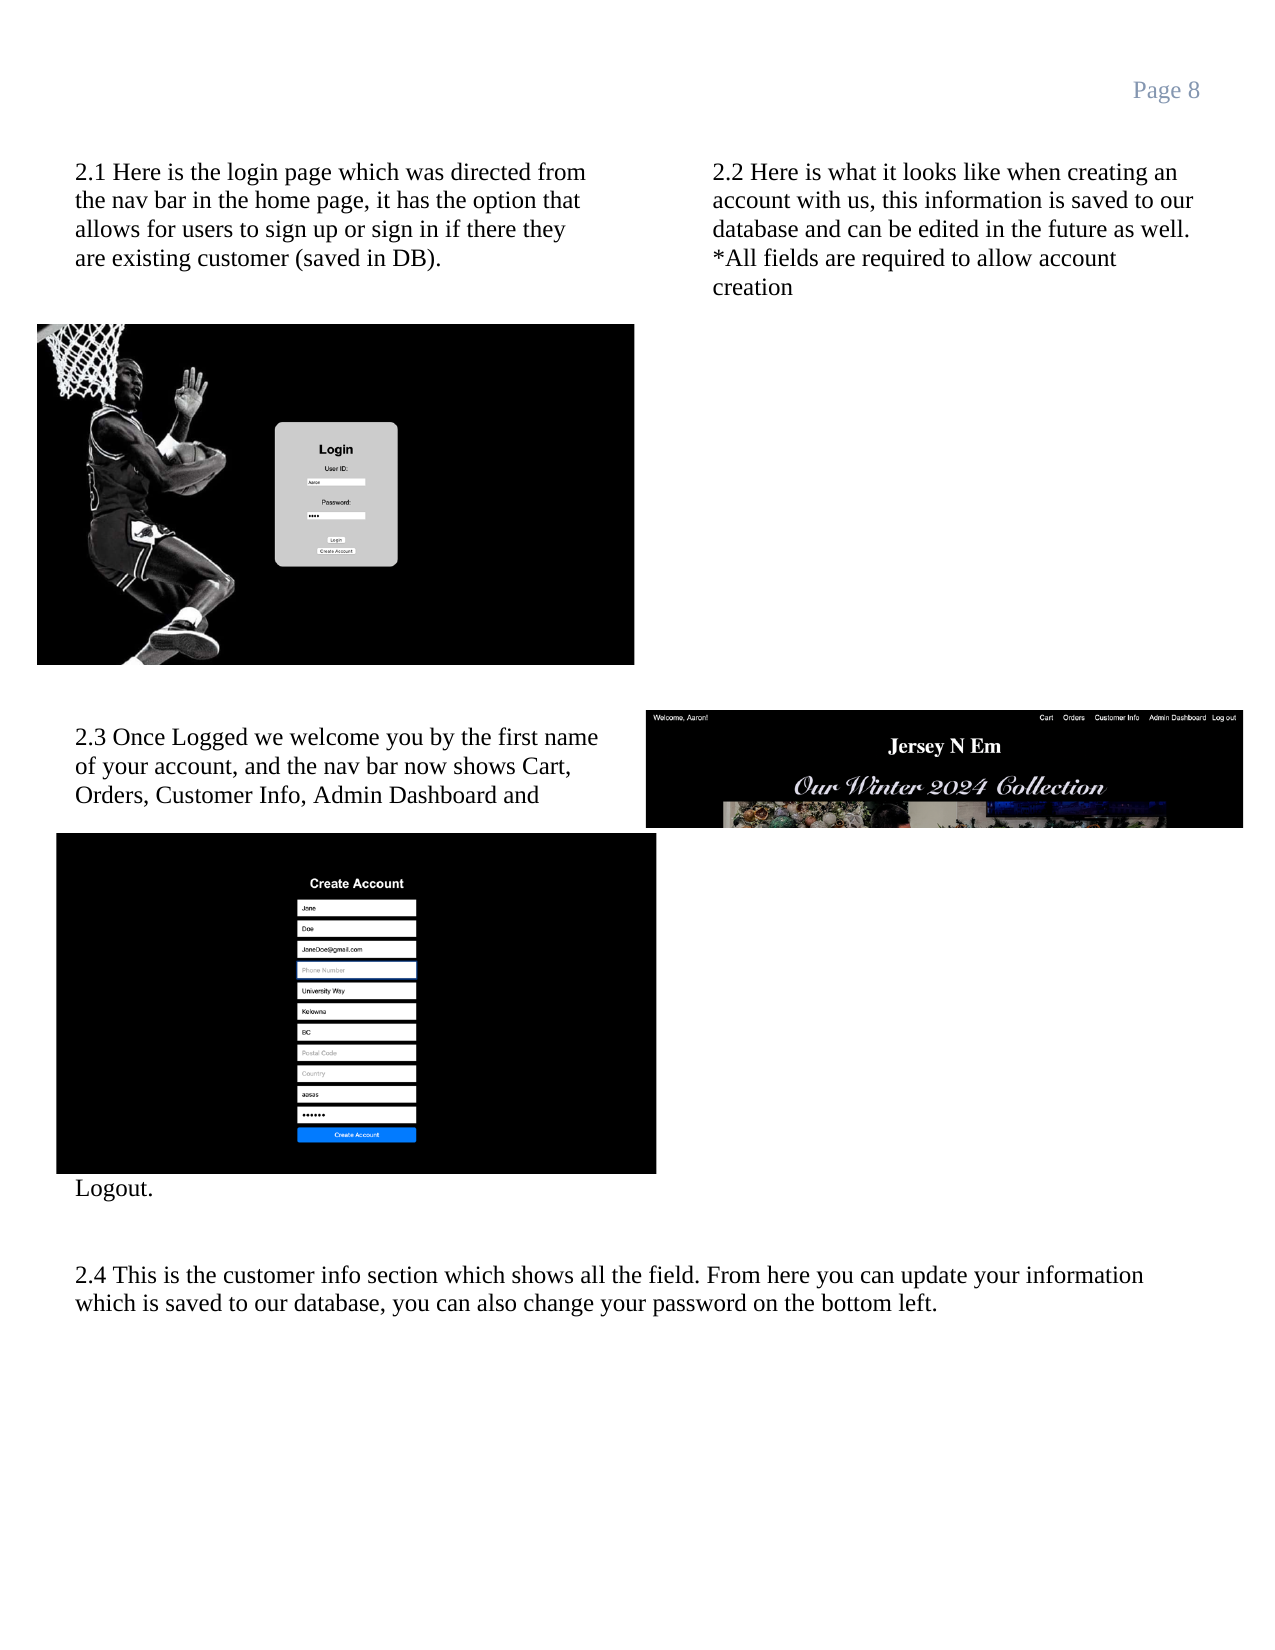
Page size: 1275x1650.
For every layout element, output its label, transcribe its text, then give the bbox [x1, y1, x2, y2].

text 2.3 Once Logged we welcome you by the first name of your account, and the nav bar now shows Cart, Orders, Customer Info, Admin Dashboard and Logout. [75, 1174, 600, 1202]
picture [645, 710, 1244, 828]
picture [37, 324, 635, 665]
text 2.4 This is the customer info section which shows all the field. From here you can update your information which is saved to our database, you can also change your password on the bottom left. [75, 1260, 1200, 1317]
text 2.2 Here is what it looks like when creating an account with us, this information is saved to our database and can be edited in the future as well. *All fields are required to allow account creation [712, 157, 1200, 300]
picture [56, 833, 657, 1174]
text 2.3 Once Logged we welcome you by the first name of your account, and the nav bar now shows Cart, Orders, Customer Info, Admin Dashboard and Logout. [75, 722, 600, 833]
text 2.1 Here is the login page which was directed from the nav bar in the home page, it has the option that allows for users to sign up or sign in if there they are existing customer (saved in DB). [75, 157, 600, 272]
